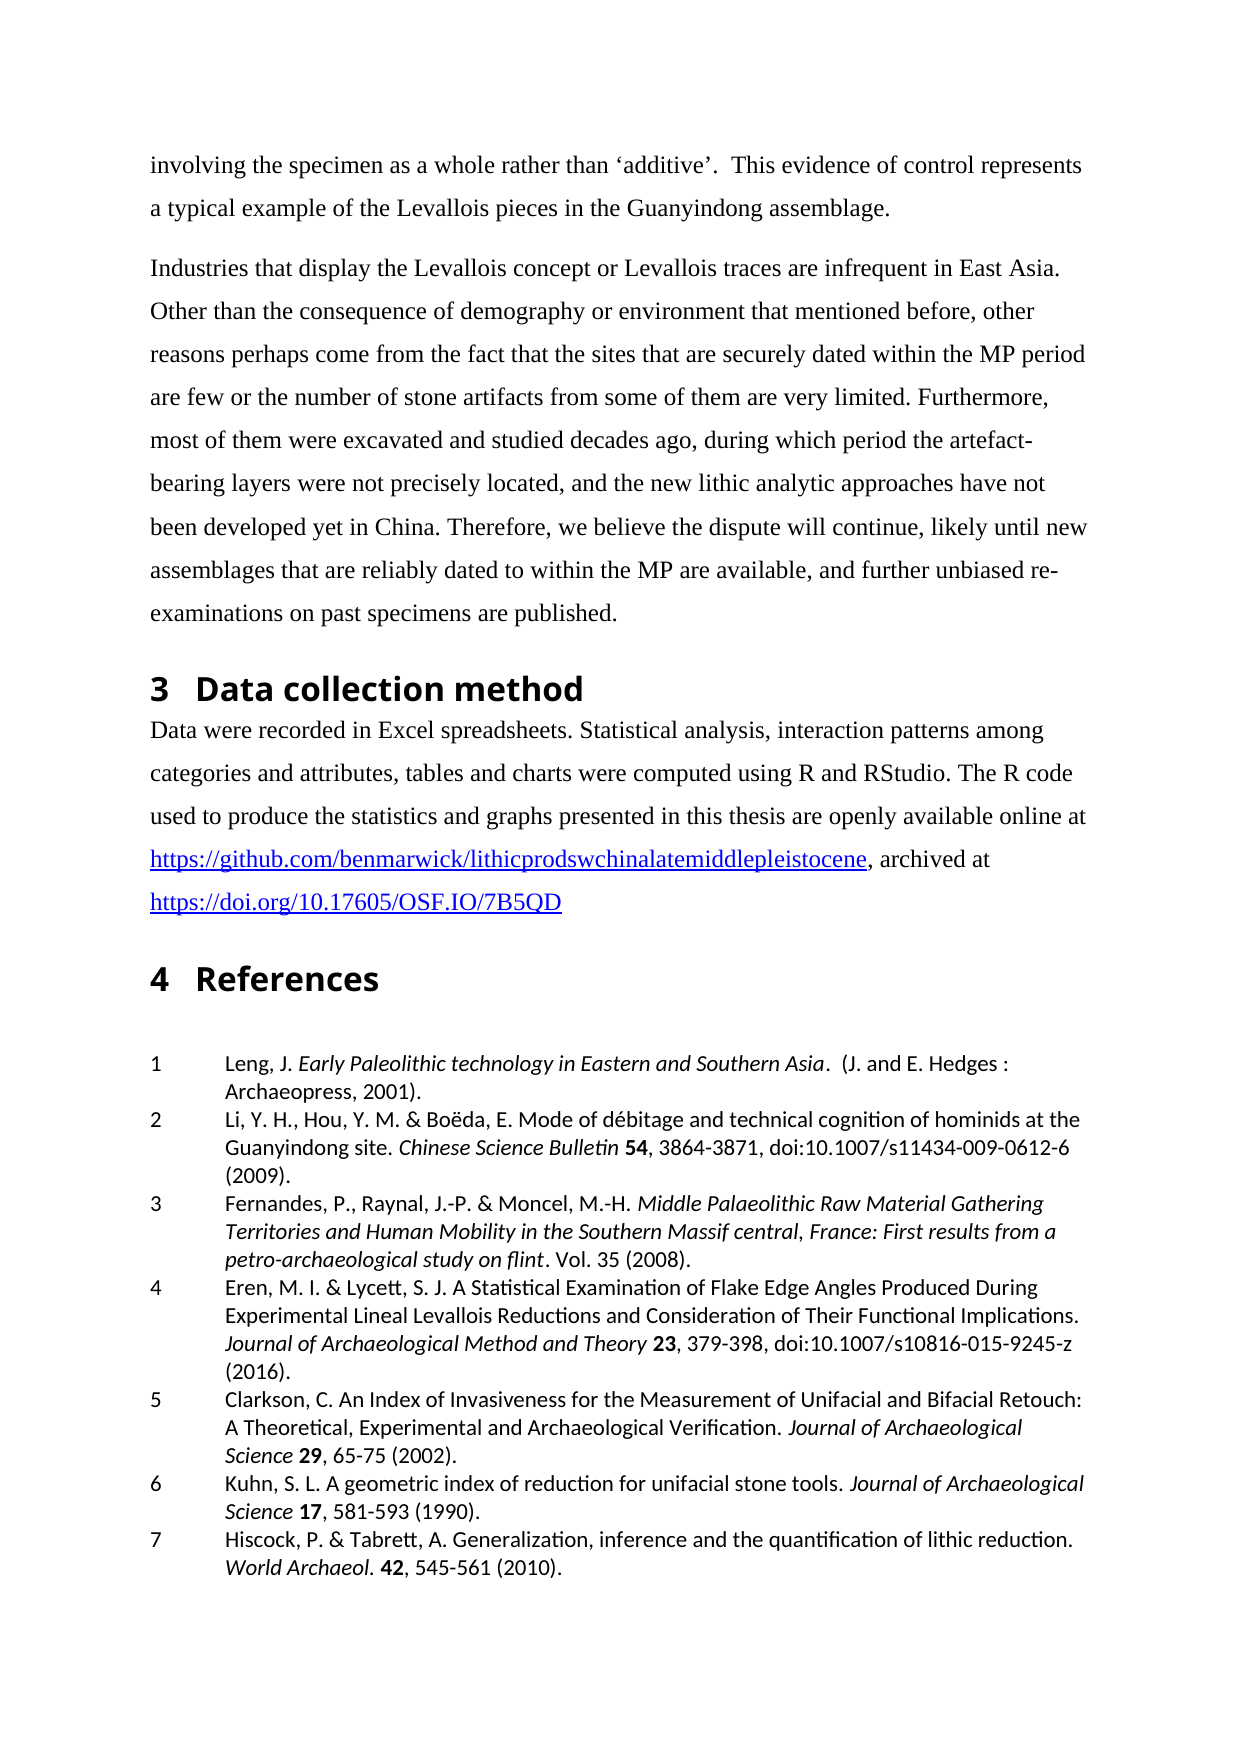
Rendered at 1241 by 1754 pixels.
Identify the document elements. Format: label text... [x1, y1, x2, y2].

text 7 Hiscock, P. & Tabrett, A. Generalization, inference and the quantification of lithic reduction. World Archaeol. 42, 545-561 (2010). [150, 1525, 1090, 1581]
text 2 Li, Y. H., Hou, Y. M. & Boëda, E. Mode of débitage and technical cognition of hominids at the Guanyindong site. Chinese Science Bulletin 54, 3864-3871, doi:10.1007/s11434-009-0612-6 (2009). [150, 1105, 1090, 1189]
text Industries that display the Levallois concept or Levallois traces are infrequent in East Asia. Other than the consequence of demography or environment that mentioned before, other reasons perhaps come from the fact that the sites that are securely dated within the MP period are few or the number of stone artifacts from some of them are very limited. Furthermore, most of them were excavated and studied decades ago, during which period the artefact-bearing layers were not precisely located, and the new lithic analytic approaches have not been developed yet in China. Therefore, we believe the dispute will continue, likely until new assemblages that are reliably dated to within the MP are available, and further unbiased re-examinations on past specimens are published. [150, 253, 1090, 627]
subtitle References [150, 956, 1090, 1001]
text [150, 150, 1090, 222]
text 5 Clarkson, C. An Index of Invasiveness for the Measurement of Unifacial and Bifacial Retouch: A Theoretical, Experimental and Archaeological Verification. Journal of Archaeological Science 29, 65-75 (2002). [150, 1385, 1090, 1469]
text 1 Leng, J. Early Paleolithic technology in Eastern and Southern Asia. (J. and E. Hedges : Archaeopress, 2001). [150, 1048, 1090, 1105]
text 4 Eren, M. I. & Lycett, S. J. A Statistical Examination of Flake Edge Angles Produced During Experimental Lineal Levallois Reductions and Consideration of Their Functional Implications. Journal of Archaeological Method and Theory 23, 379-398, doi:10.1007/s10816-015-9245-z (2016). [150, 1273, 1090, 1385]
text 6 Kuhn, S. L. A geometric index of reduction for unifacial stone tools. Journal of Archaeological Science 17, 581-593 (1990). [150, 1469, 1090, 1525]
text Data were recorded in Excel spreadsheets. Statistical analysis, interaction patterns among categories and attributes, tables and charts were computed using R and RStudio. The R code used to produce the statistics and graphs presented in this thesis are openly available online at https://github.com/benmarwick/lithicprodswchinalatemiddlepleistocene, archived at https://doi.org/10.17605/OSF.IO/7B5QD [150, 715, 1090, 916]
text 3 Fernandes, P., Raynal, J.-P. & Moncel, M.-H. Middle Palaeolithic Raw Material Gathering Territories and Human Mobility in the Southern Massif central, France: First results from a petro-archaeological study on flint. Vol. 35 (2008). [150, 1189, 1090, 1273]
subtitle Data collection method [150, 666, 1090, 711]
